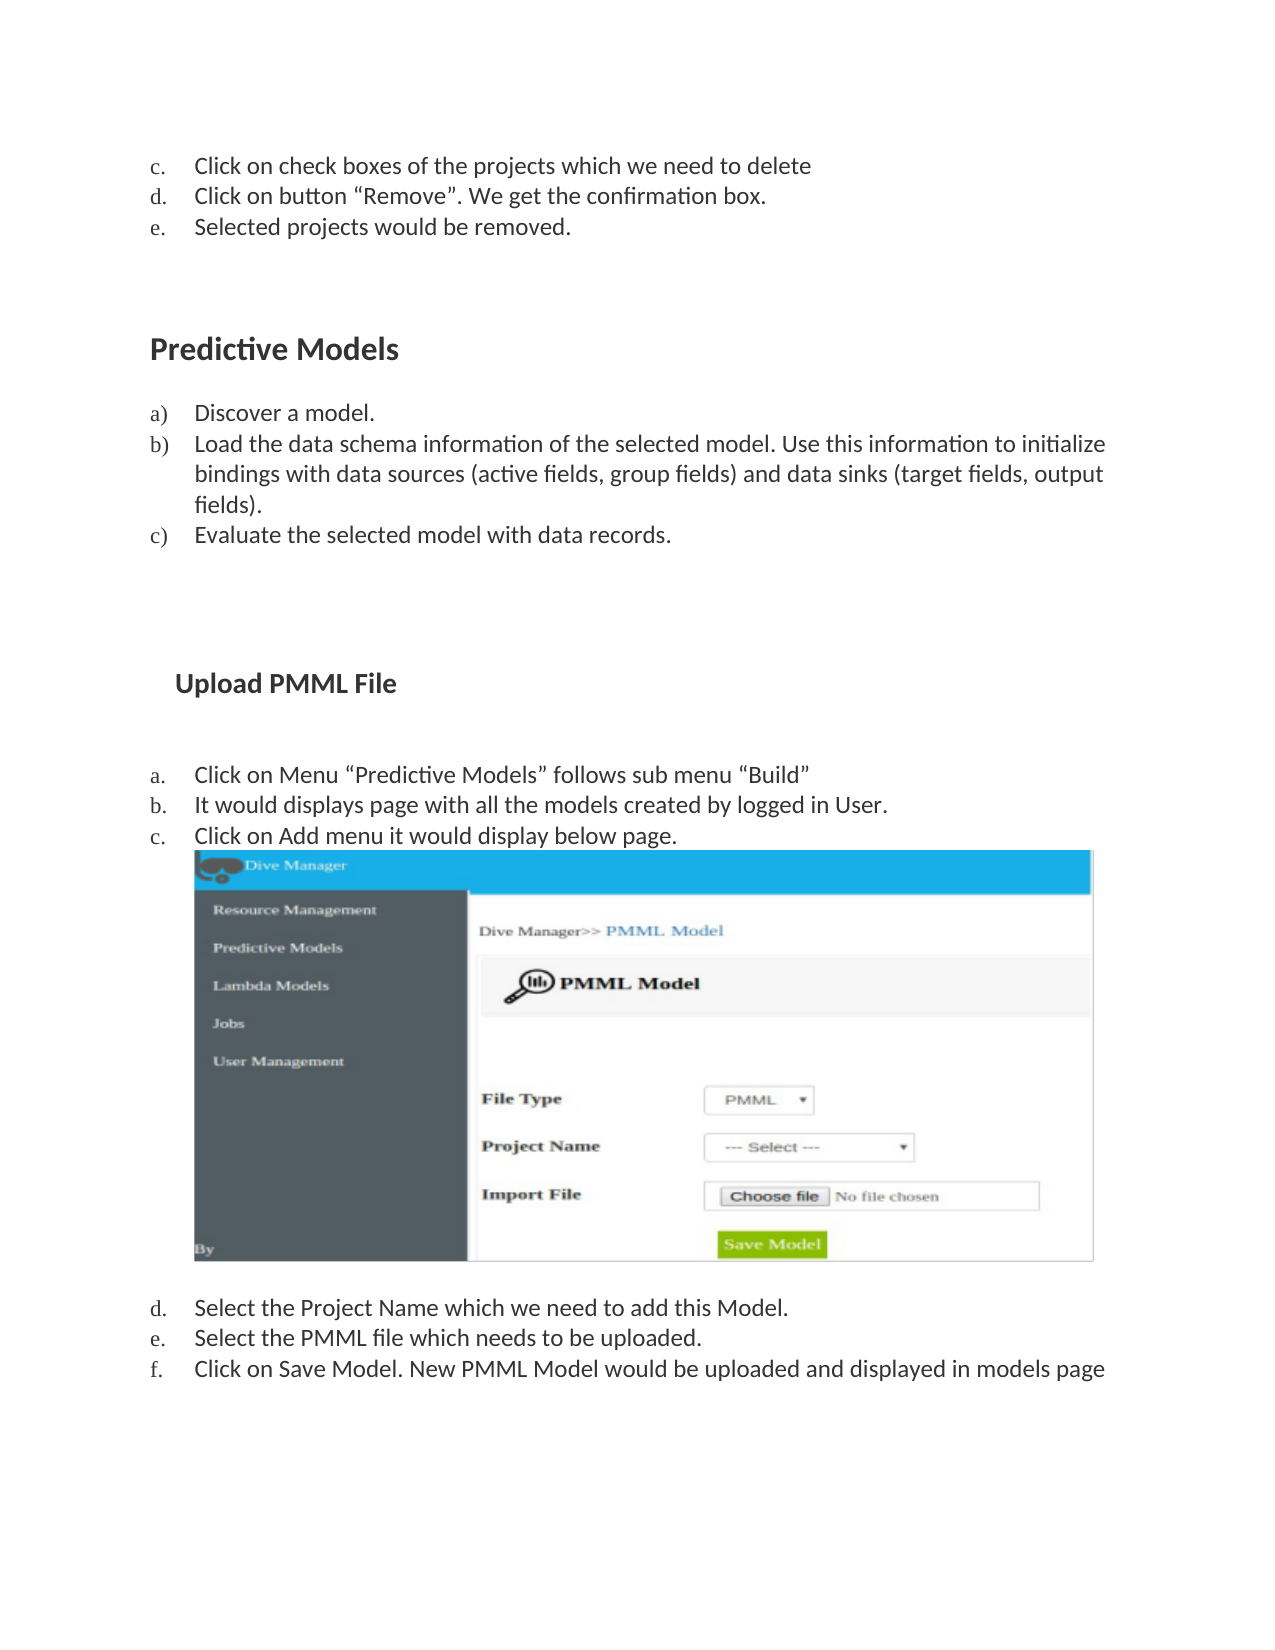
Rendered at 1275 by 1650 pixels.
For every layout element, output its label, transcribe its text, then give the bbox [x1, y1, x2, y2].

list Click on button “Remove”. We get the confirmation box. [150, 181, 1125, 211]
list Load the data schema information of the selected model. Use this information to initialize bindings with data sources (active fields, group fields) and data sinks (target fields, output fields). [150, 428, 1125, 519]
list Discover a model. [150, 397, 1125, 428]
list Click on Save Model. New PMML Model would be uploaded and displayed in models page [150, 1353, 1125, 1383]
text Predictive Models [150, 328, 1125, 368]
list Click on check boxes of the projects which we need to delete [150, 150, 1125, 181]
list Select the Project Name which we need to add this Model. [150, 1292, 1125, 1322]
text Upload PMML File [175, 665, 1125, 701]
list Selected projects would be removed. [150, 211, 1125, 242]
list Select the PMML file which needs to be uploaded. [150, 1322, 1125, 1353]
list Click on Menu “Predictive Models” follows sub menu “Build” [150, 759, 1125, 789]
picture [194, 850, 1095, 1263]
list Evaluate the selected model with data records. [150, 519, 1125, 550]
list It would displays page with all the models created by logged in User. [150, 789, 1125, 820]
